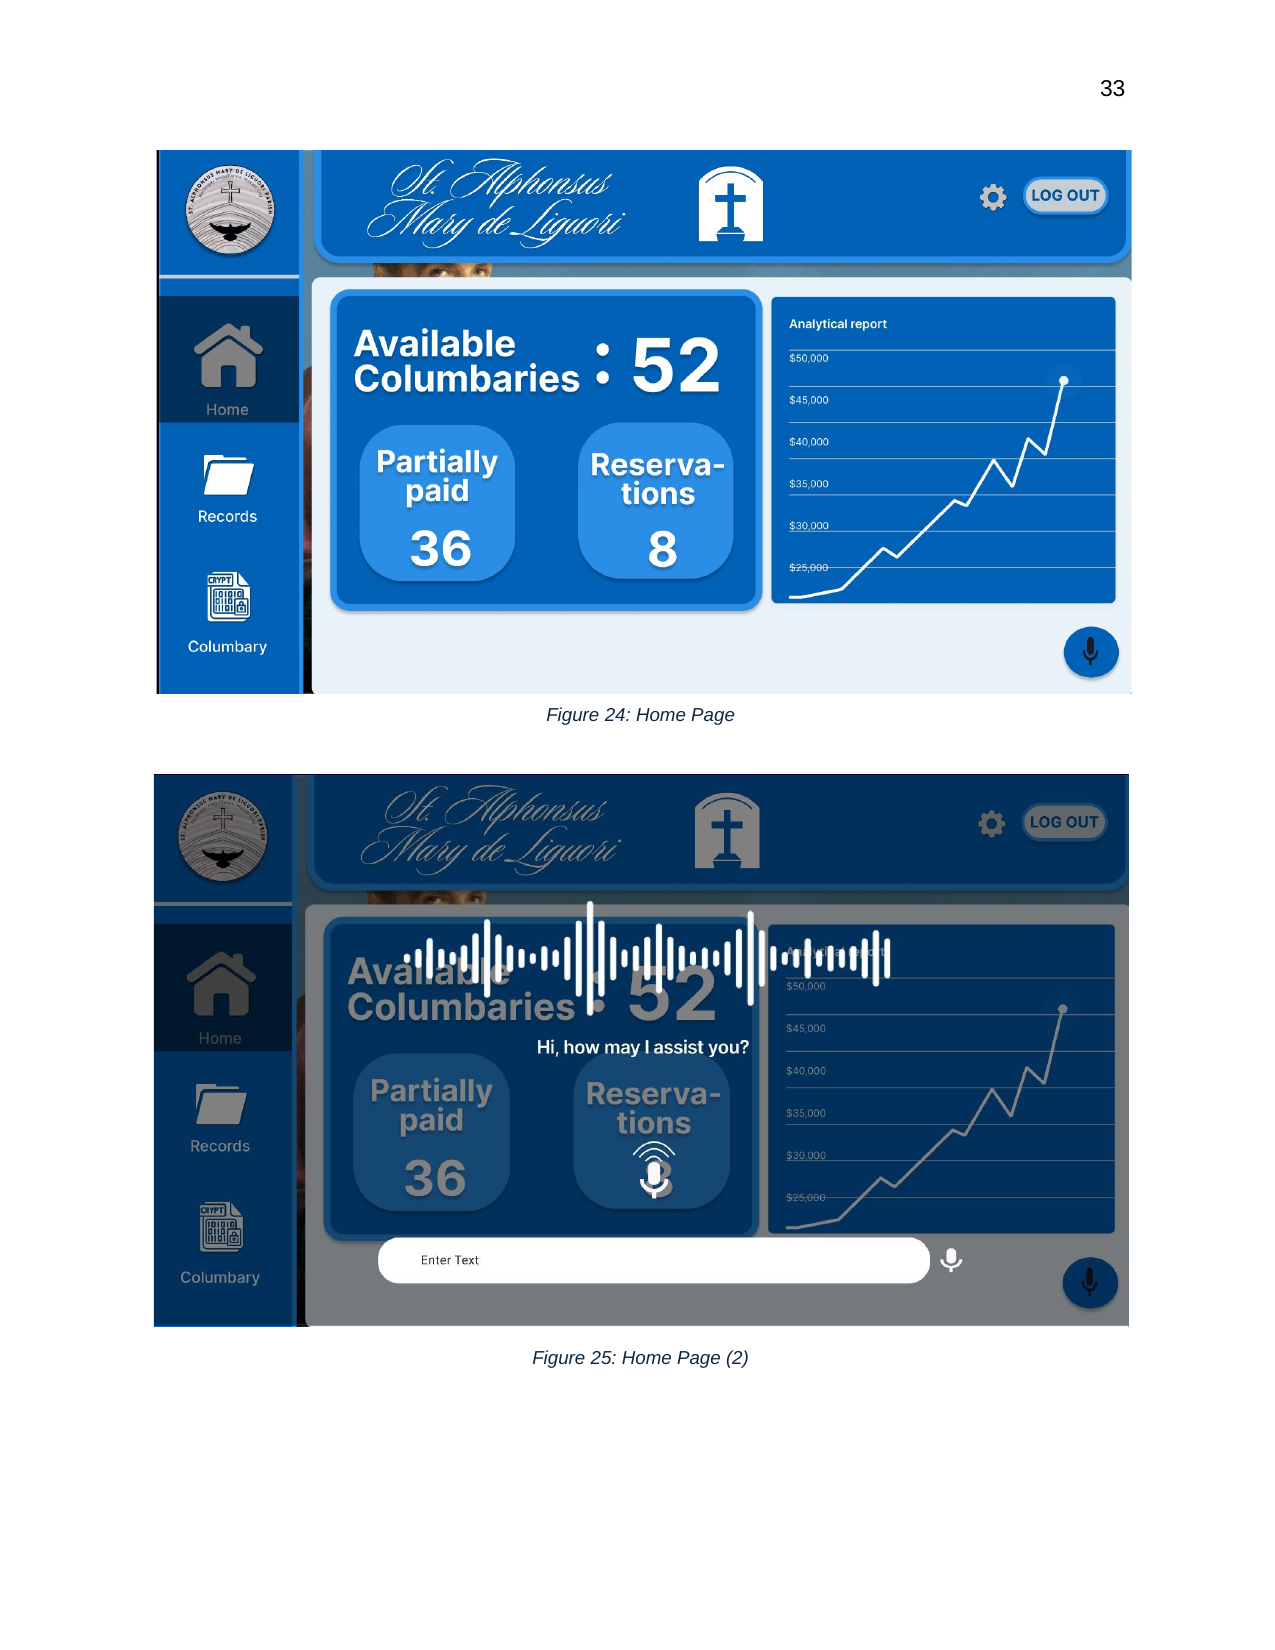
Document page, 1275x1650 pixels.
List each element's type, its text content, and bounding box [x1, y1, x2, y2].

picture [156, 150, 1132, 694]
picture [153, 774, 1129, 1327]
